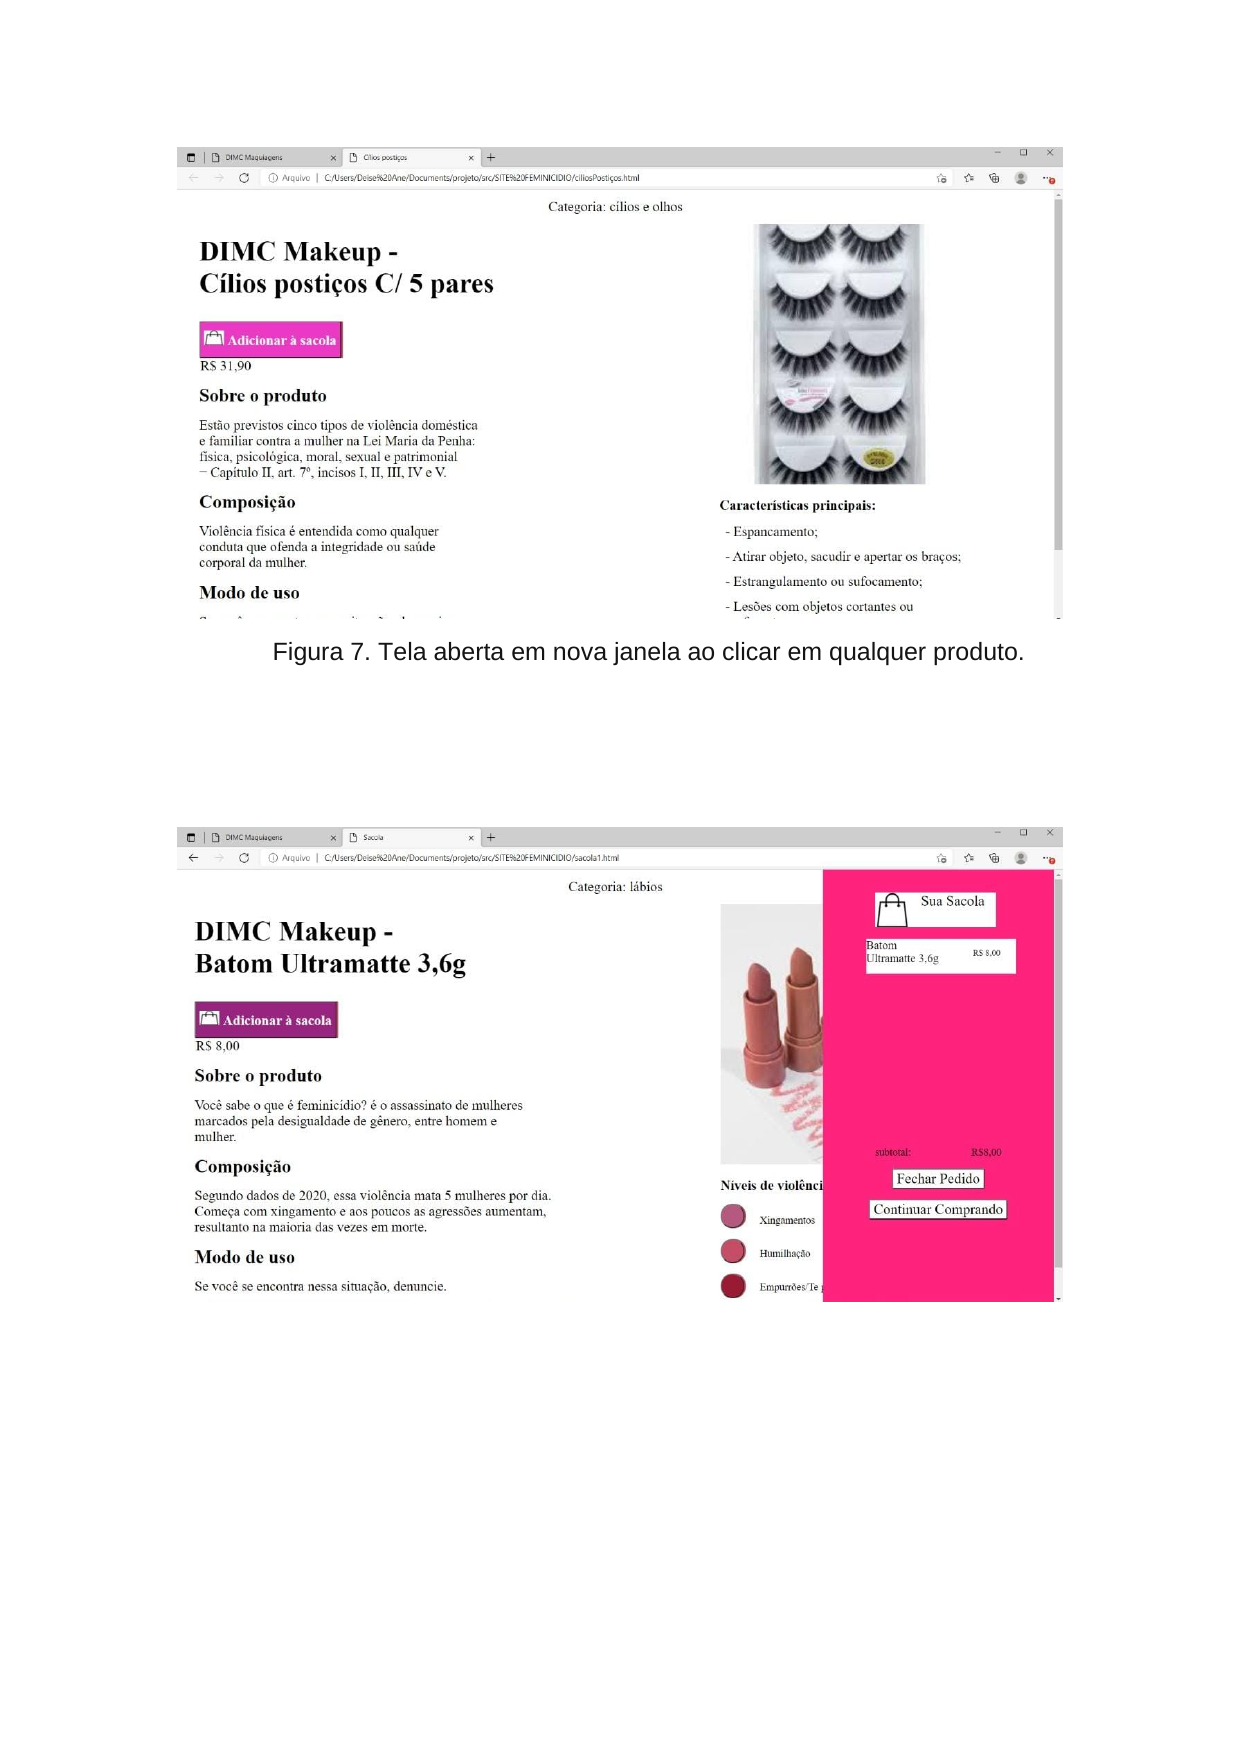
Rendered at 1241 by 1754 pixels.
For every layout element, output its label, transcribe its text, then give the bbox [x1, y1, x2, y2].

picture [177, 827, 1063, 1302]
text Figura 7. Tela aberta em nova janela ao clicar em qualquer produto. [177, 637, 1121, 666]
picture [177, 147, 1063, 619]
